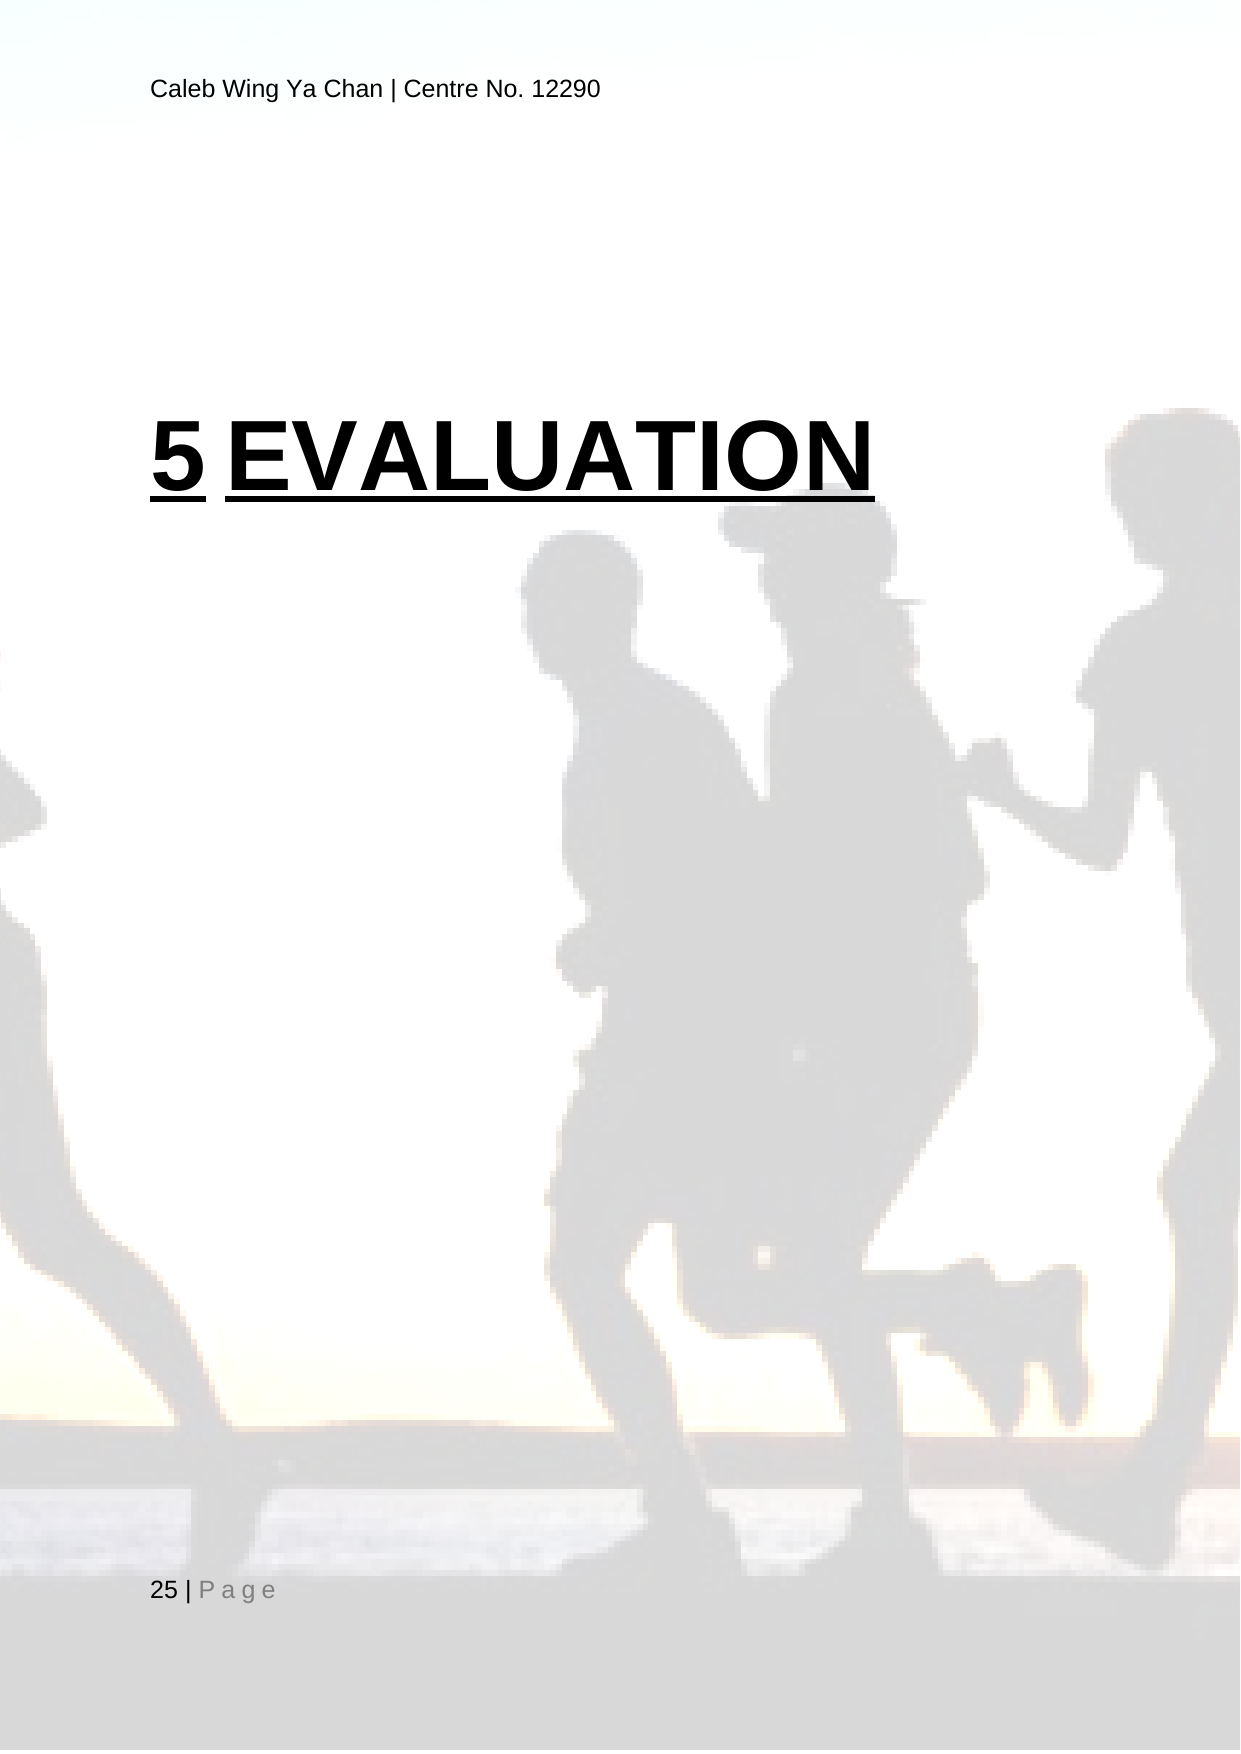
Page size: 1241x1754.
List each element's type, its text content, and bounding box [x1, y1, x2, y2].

subtitle EVALUATION [150, 397, 1090, 512]
